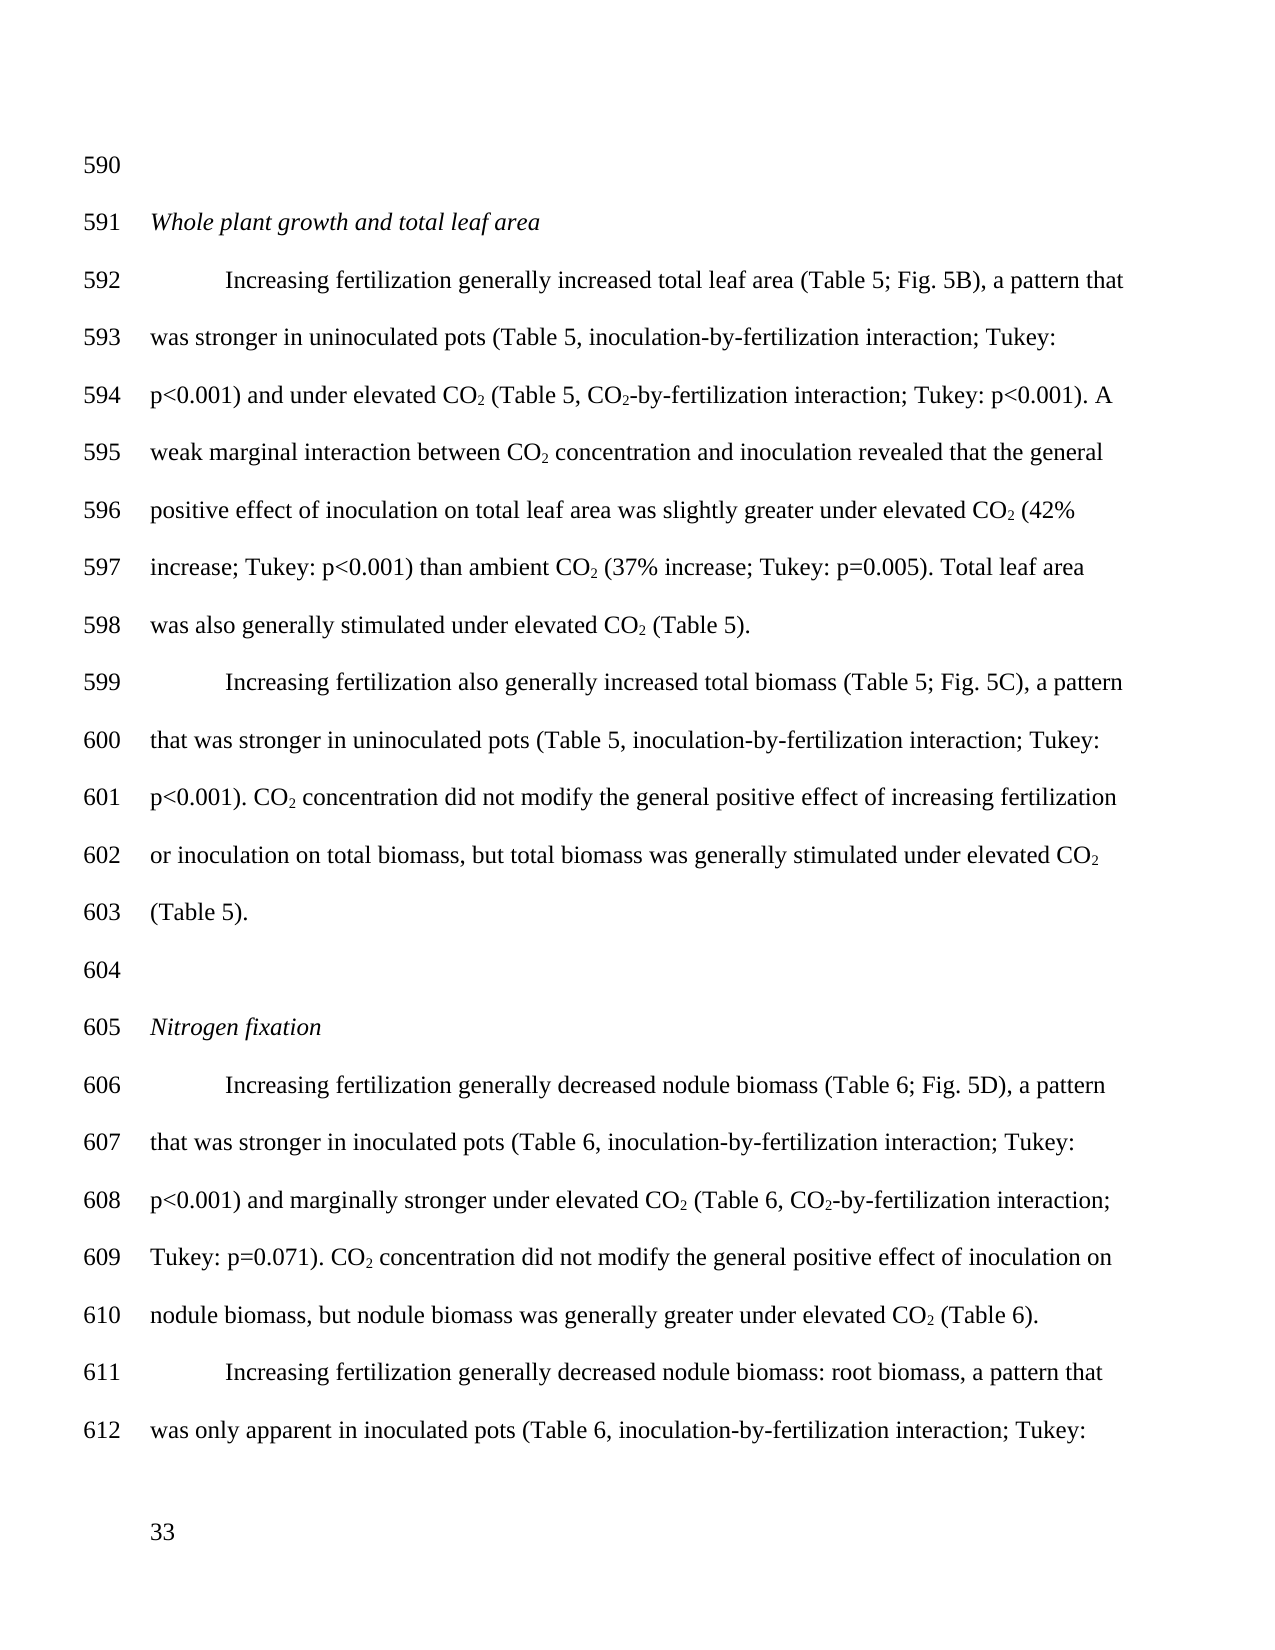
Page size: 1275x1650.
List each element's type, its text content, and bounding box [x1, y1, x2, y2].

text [150, 1357, 1125, 1444]
text Increasing fertilization also generally increased total biomass (Table 5; Fig. 5C), a pattern that was stronger in uninoculated pots (Table 5, inoculation-by-fertilization interaction; Tukey: p<0.001). CO2 concentration did not modify the general positive effect of increasing fertilization or inoculation on total biomass, but total biomass was generally stimulated under elevated CO2 (Table 5). [150, 667, 1125, 926]
text Whole plant growth and total leaf area [150, 207, 1125, 236]
text Nitrogen fixation [150, 1012, 1125, 1041]
text Increasing fertilization generally increased total leaf area (Table 5; Fig. 5B), a pattern that was stronger in uninoculated pots (Table 5, inoculation-by-fertilization interaction; Tukey: p<0.001) and under elevated CO2 (Table 5, CO2-by-fertilization interaction; Tukey: p<0.001). A weak marginal interaction between CO2 concentration and inoculation revealed that the general positive effect of inoculation on total leaf area was slightly greater under elevated CO2 (42% increase; Tukey: p<0.001) than ambient CO2 (37% increase; Tukey: p=0.005). Total leaf area was also generally stimulated under elevated CO2 (Table 5). [150, 265, 1125, 639]
text Increasing fertilization generally decreased nodule biomass (Table 6; Fig. 5D), a pattern that was stronger in inoculated pots (Table 6, inoculation-by-fertilization interaction; Tukey: p<0.001) and marginally stronger under elevated CO2 (Table 6, CO2-by-fertilization interaction; Tukey: p=0.071). CO2 concentration did not modify the general positive effect of inoculation on nodule biomass, but nodule biomass was generally greater under elevated CO2 (Table 6). [150, 1070, 1125, 1329]
